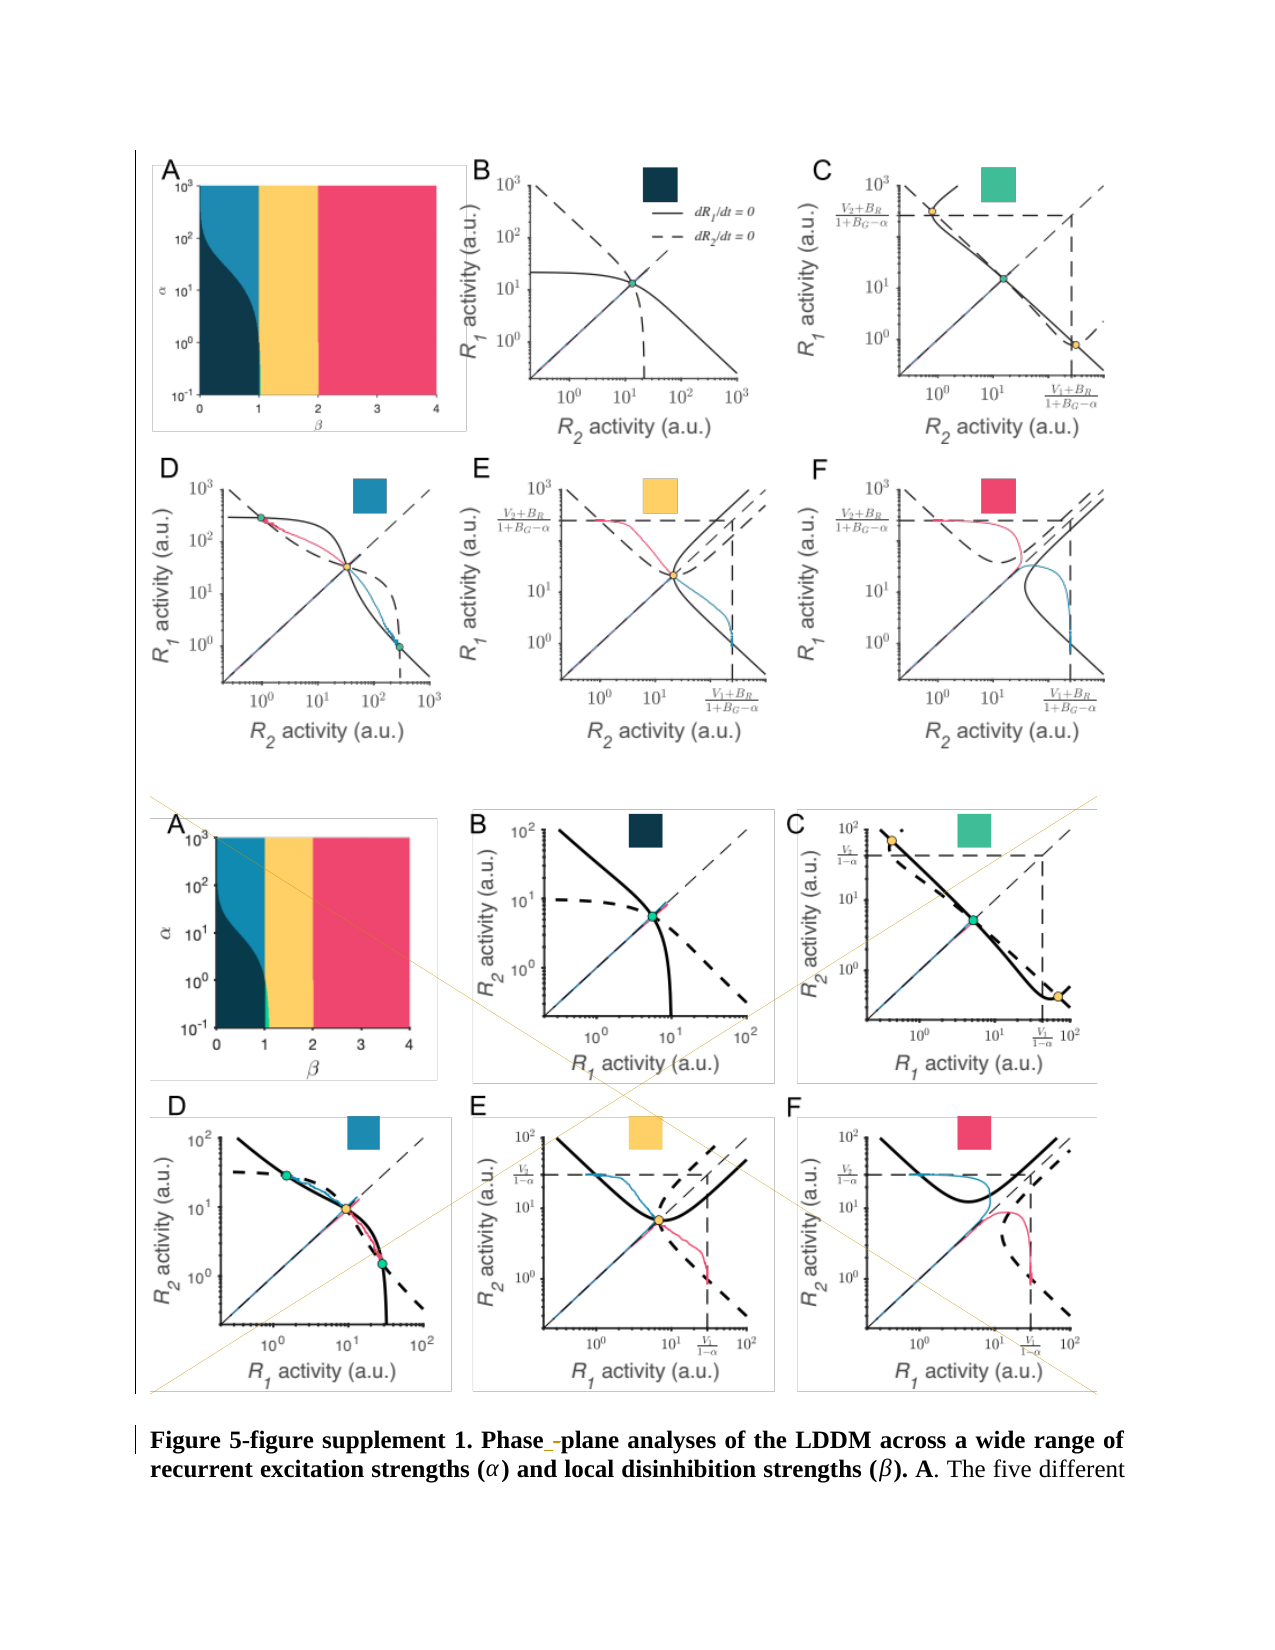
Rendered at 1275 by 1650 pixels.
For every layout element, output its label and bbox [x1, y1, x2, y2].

text [150, 1425, 1125, 1482]
